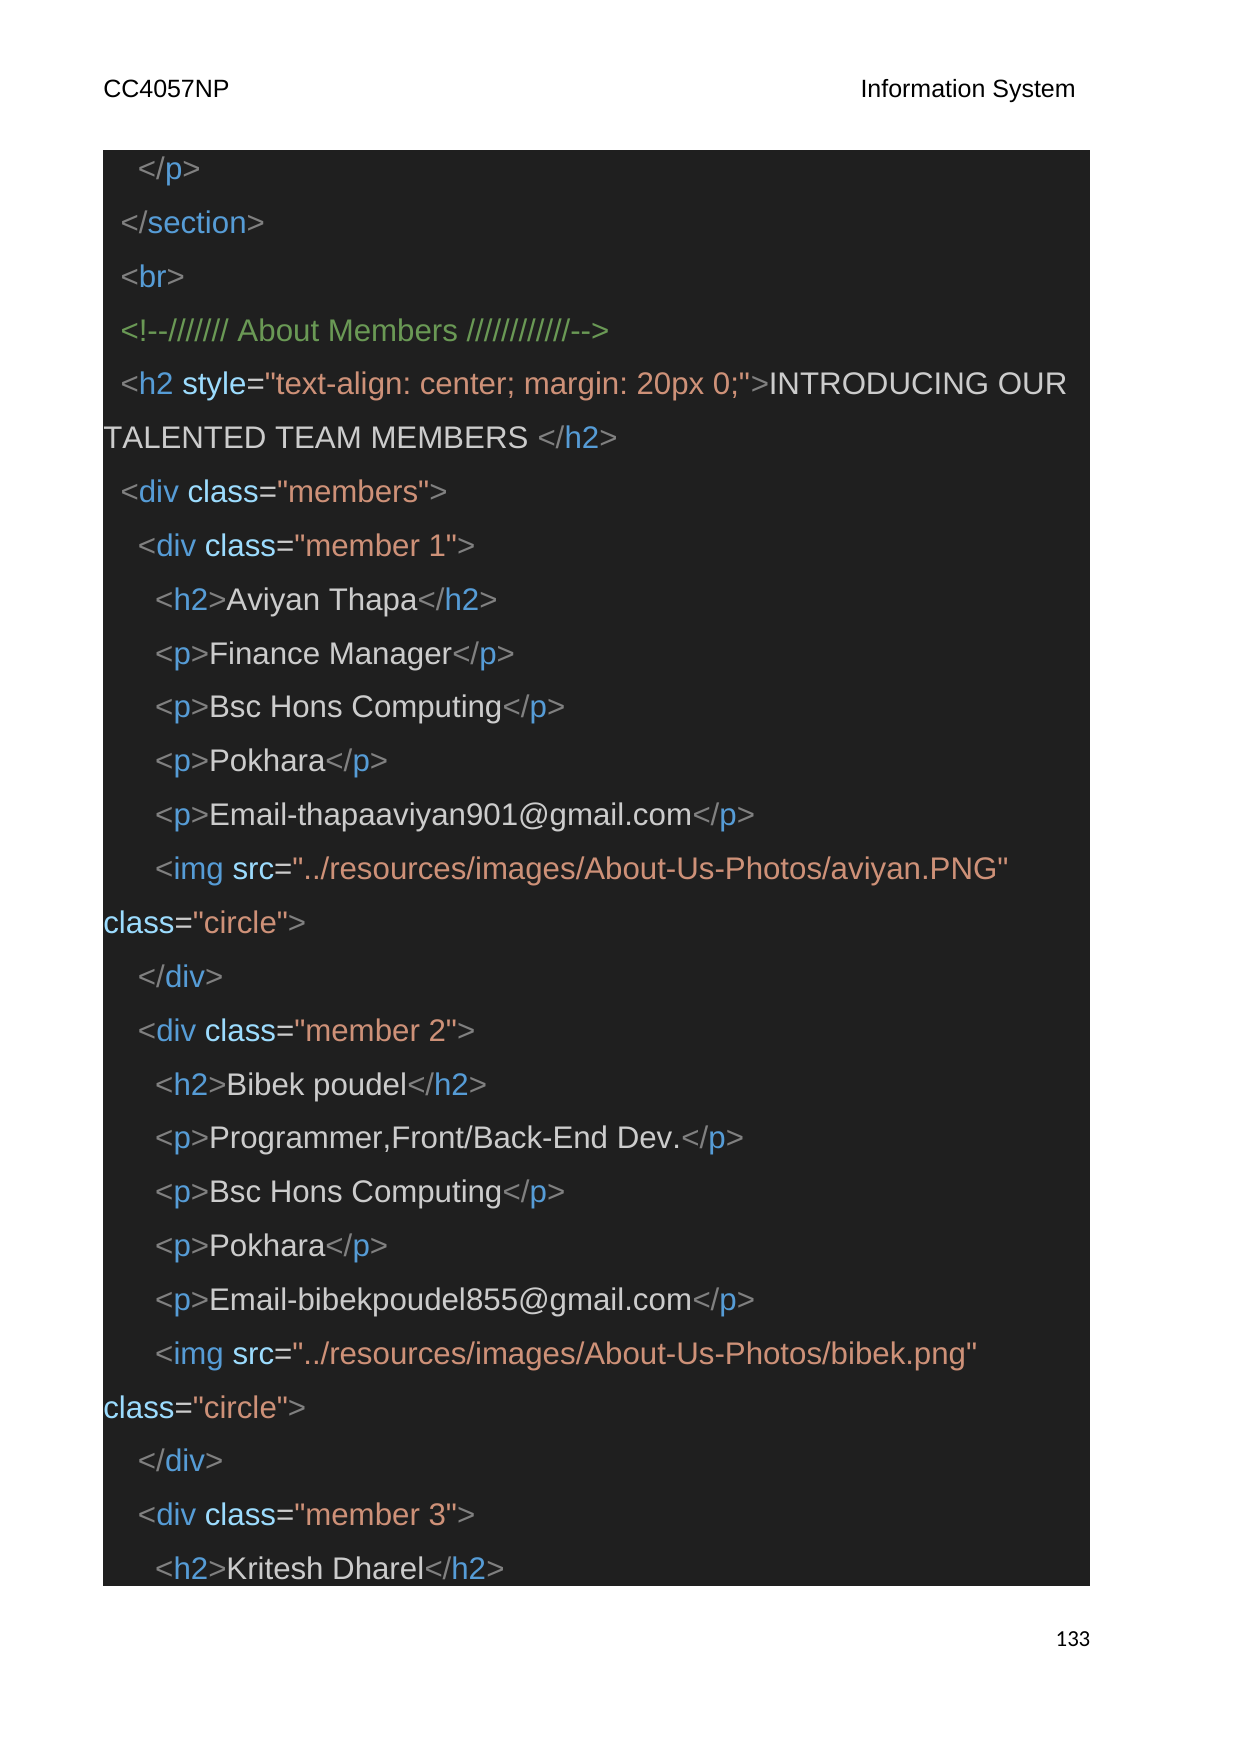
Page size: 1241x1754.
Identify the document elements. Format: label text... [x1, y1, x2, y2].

text <div class="member 1"> [103, 527, 1090, 563]
text <p>Email-bibekpoudel855@gmail.com</p> [103, 1281, 1090, 1317]
text </div> [103, 1442, 1090, 1478]
text <p>Bsc Hons Computing</p> [103, 688, 1090, 724]
text <h2>Kritesh Dharel</h2> [103, 1550, 1090, 1586]
text <p>Pokhara</p> [103, 1227, 1090, 1263]
text </section> [103, 204, 1090, 240]
text <p>Programmer,Front/Back-End Dev.</p> [103, 1119, 1090, 1155]
text <p>Pokhara</p> [103, 742, 1090, 778]
text <img src="../resources/images/About-Us-Photos/aviyan.PNG" class="circle"> [103, 850, 1090, 940]
text </div> [103, 958, 1090, 994]
text <p>Bsc Hons Computing</p> [103, 1173, 1090, 1209]
text <h2 style="text-align: center; margin: 20px 0;">INTRODUCING OUR TALENTED TEAM MEMBERS </h2> [103, 365, 1090, 455]
text <img src="../resources/images/About-Us-Photos/bibek.png" class="circle"> [103, 1335, 1090, 1424]
text <h2>Bibek poudel</h2> [103, 1066, 1090, 1101]
text <h2>Aviyan Thapa</h2> [103, 581, 1090, 617]
text <div class="member 2"> [103, 1012, 1090, 1048]
text <br> [103, 258, 1090, 294]
text <p>Email-thapaaviyan901@gmail.com</p> [103, 796, 1090, 832]
text <div class="members"> [103, 473, 1090, 509]
text <p>Finance Manager</p> [103, 635, 1090, 671]
text </p> [103, 150, 1090, 186]
text <div class="member 3"> [103, 1496, 1090, 1532]
text <!--/////// About Members ////////////--> [103, 312, 1090, 347]
